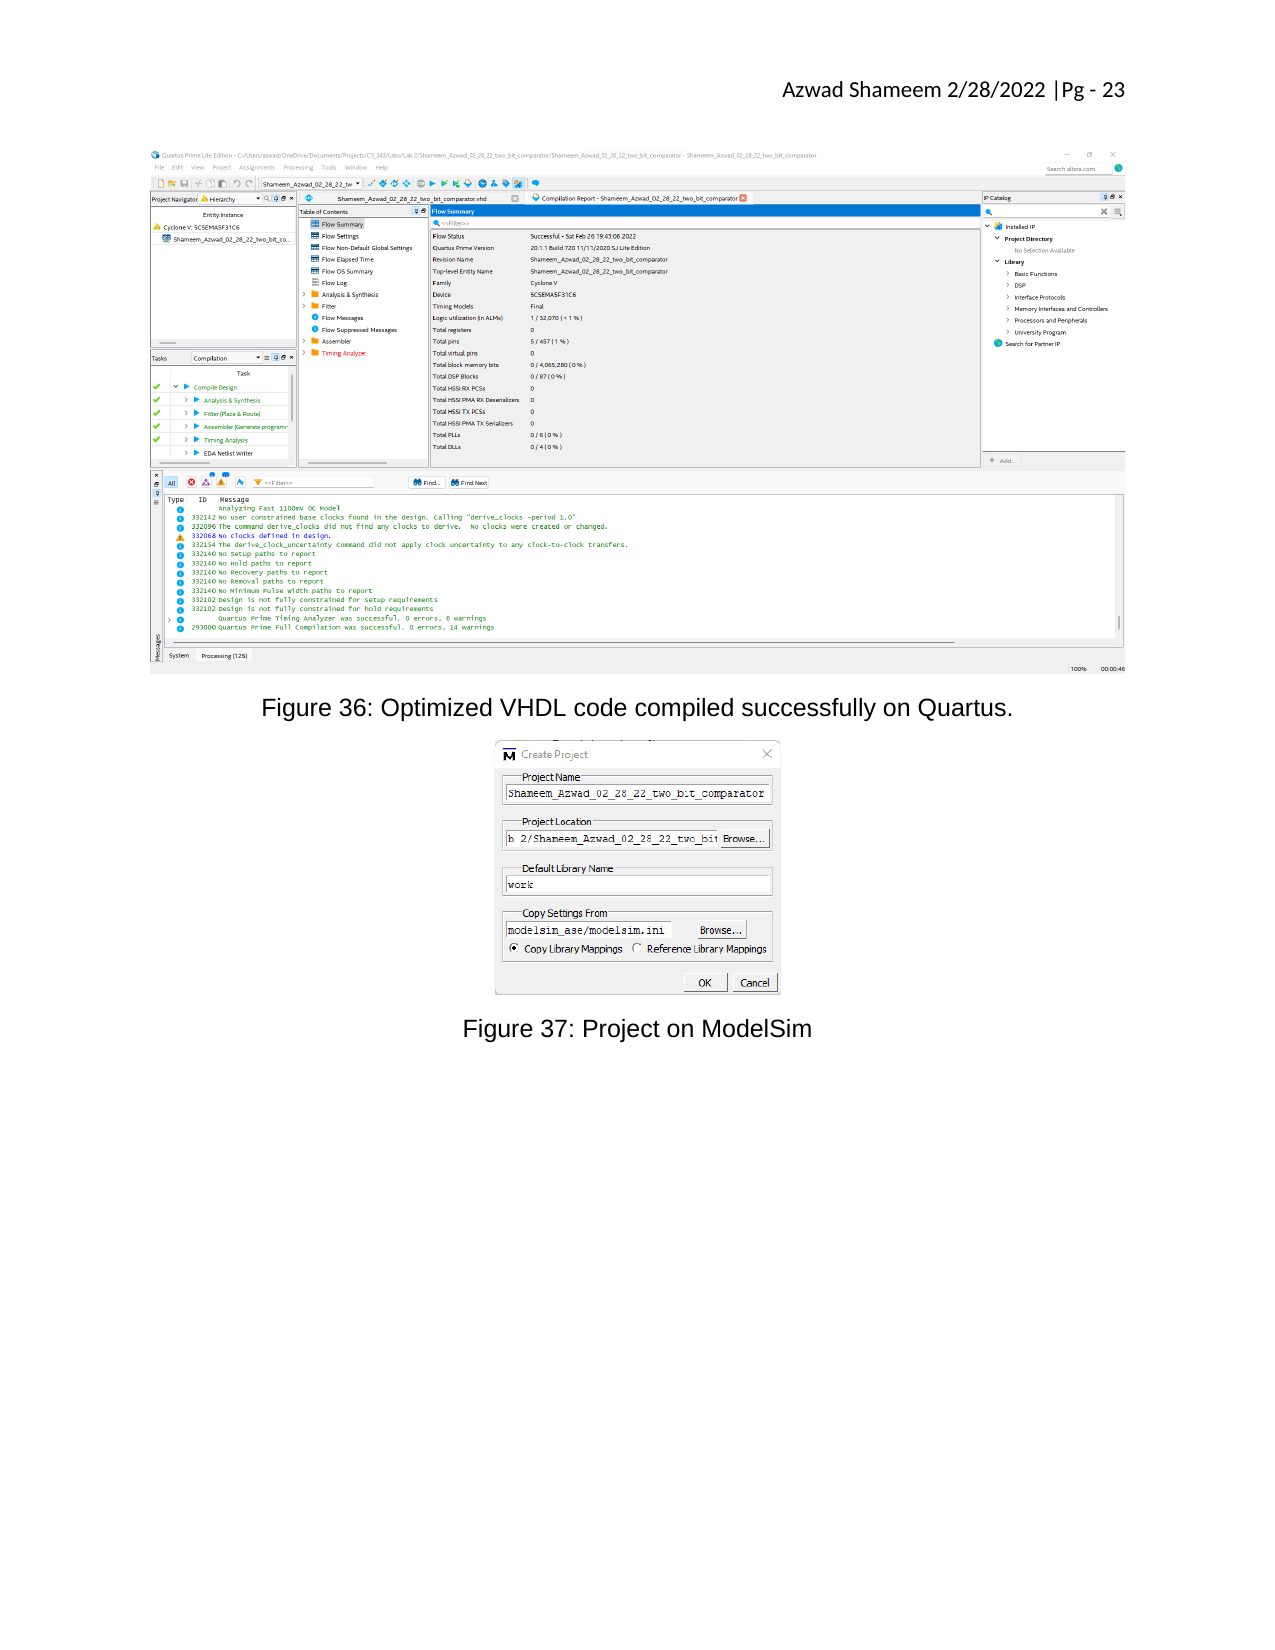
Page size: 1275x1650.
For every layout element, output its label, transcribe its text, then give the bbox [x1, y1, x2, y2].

text Figure 37: Project on ModelSim [150, 1014, 1125, 1042]
picture [150, 150, 1125, 674]
text Figure 36: Optimized VHDL code compiled successfully on Quartus. [150, 693, 1125, 721]
picture [494, 740, 781, 995]
